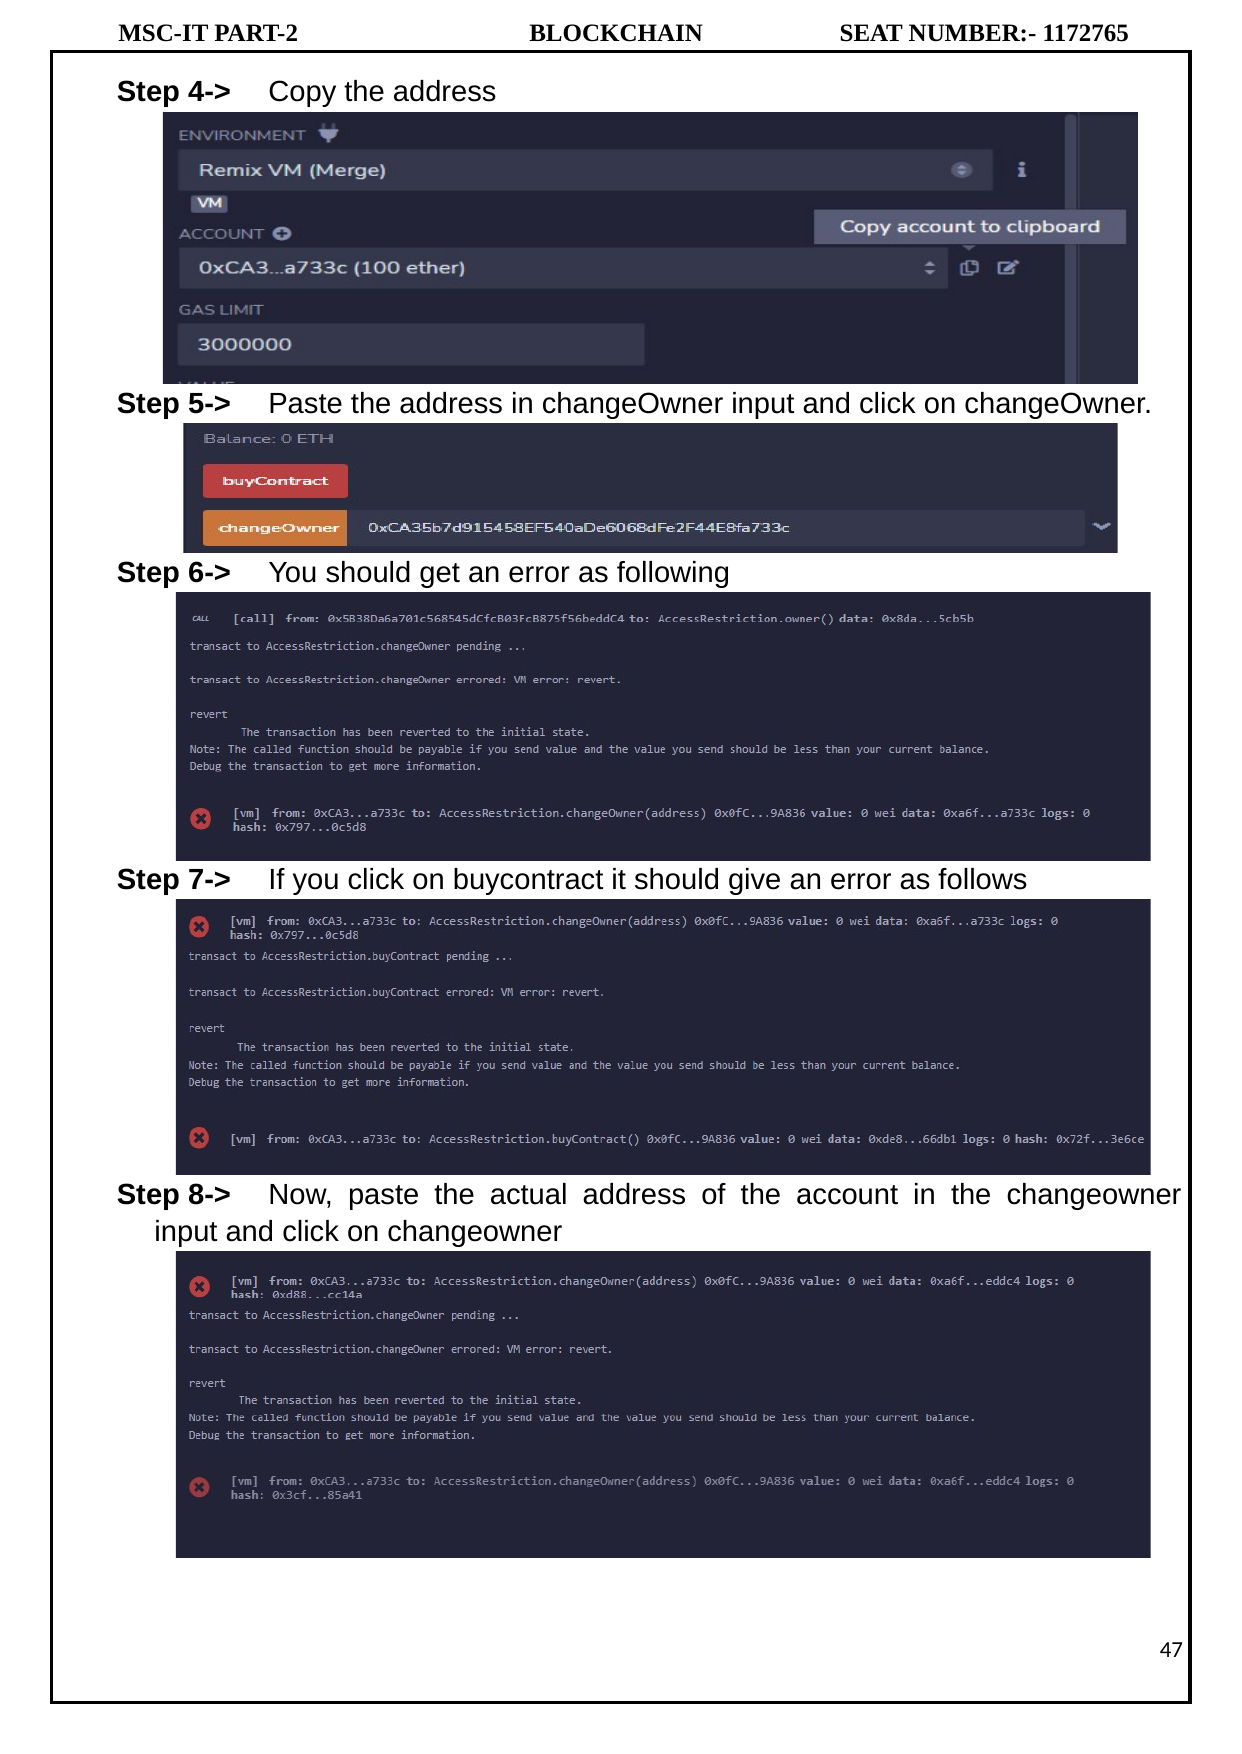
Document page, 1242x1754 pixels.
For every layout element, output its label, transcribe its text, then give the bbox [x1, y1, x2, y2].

text Step 7-> If you click on buycontract it should give an error as follows [117, 862, 1183, 896]
picture [175, 592, 1151, 861]
text Step 5-> Paste the address in changeOwner input and click on changeOwner. [117, 386, 1183, 419]
picture [183, 423, 1118, 553]
picture [162, 112, 1138, 384]
text Step 4-> Copy the address [117, 74, 1183, 108]
text Step 6-> You should get an error as following [117, 555, 1183, 588]
picture [175, 1251, 1151, 1558]
picture [175, 899, 1151, 1175]
text Step 8-> Now, paste the actual address of the account in the changeowner input and click on changeowner [117, 1177, 1183, 1247]
